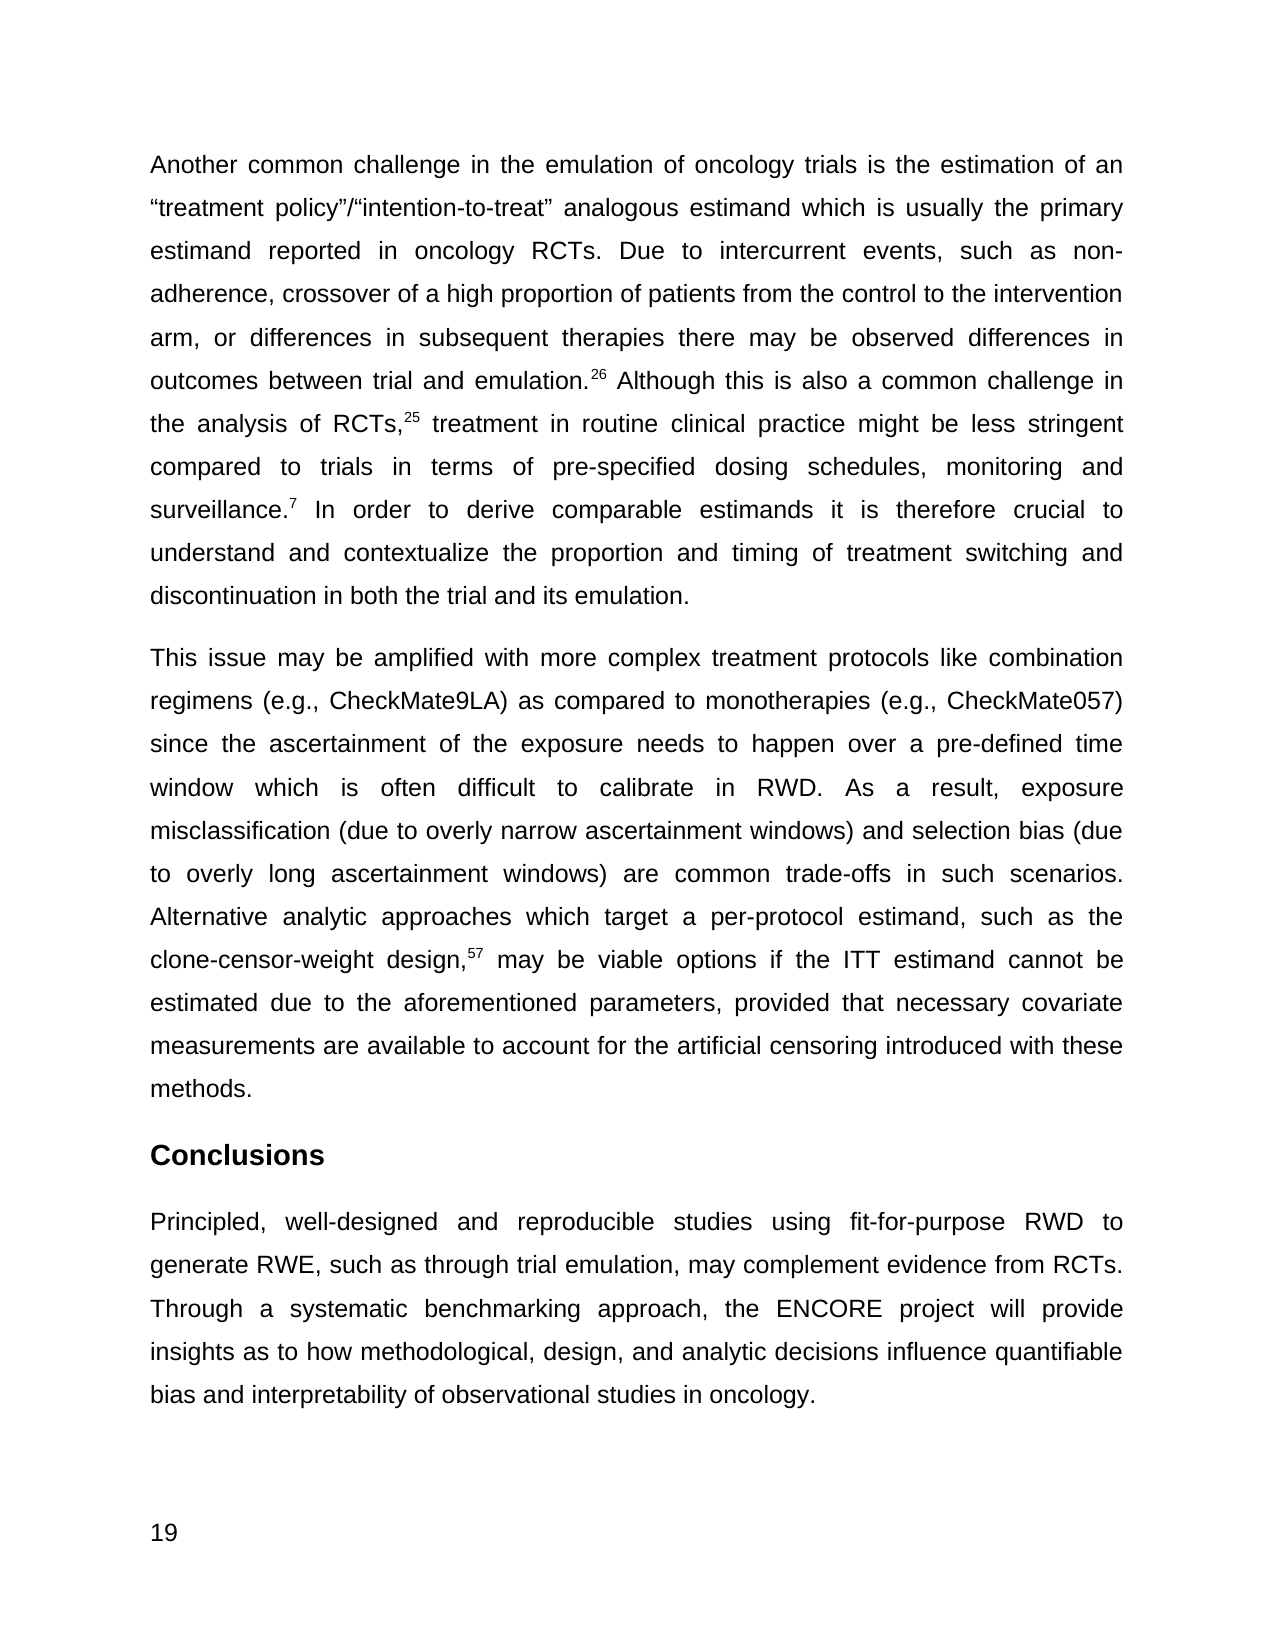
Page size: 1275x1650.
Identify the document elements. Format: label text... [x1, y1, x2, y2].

text This issue may be amplified with more complex treatment protocols like combination regimens (e.g., CheckMate9LA) as compared to monotherapies (e.g., CheckMate057) since the ascertainment of the exposure needs to happen over a pre-defined time window which is often difficult to calibrate in RWD. As a result, exposure misclassification (due to overly narrow ascertainment windows) and selection bias (due to overly long ascertainment windows) are common trade-offs in such scenarios. Alternative analytic approaches which target a per-protocol estimand, such as the clone-censor-weight design,57 may be viable options if the ITT estimand cannot be estimated due to the aforementioned parameters, provided that necessary covariate measurements are available to account for the artificial censoring introduced with these methods. [150, 643, 1125, 1103]
subtitle Conclusions [150, 1138, 1125, 1172]
text Principled, well-designed and reproducible studies using fit-for-purpose RWD to generate RWE, such as through trial emulation, may complement evidence from RCTs. Through a systematic benchmarking approach, the ENCORE project will provide insights as to how methodological, design, and analytic decisions influence quantifiable bias and interpretability of observational studies in oncology. [150, 1207, 1125, 1409]
text Another common challenge in the emulation of oncology trials is the estimation of an “treatment policy”/“intention-to-treat” analogous estimand which is usually the primary estimand reported in oncology RCTs. Due to intercurrent events, such as non-adherence, crossover of a high proportion of patients from the control to the intervention arm, or differences in subsequent therapies there may be observed differences in outcomes between trial and emulation.26 Although this is also a common challenge in the analysis of RCTs,25 treatment in routine clinical practice might be less stringent compared to trials in terms of pre-specified dosing schedules, monitoring and surveillance.7 In order to derive comparable estimands it is therefore crucial to understand and contextualize the proportion and timing of treatment switching and discontinuation in both the trial and its emulation. [150, 150, 1125, 610]
